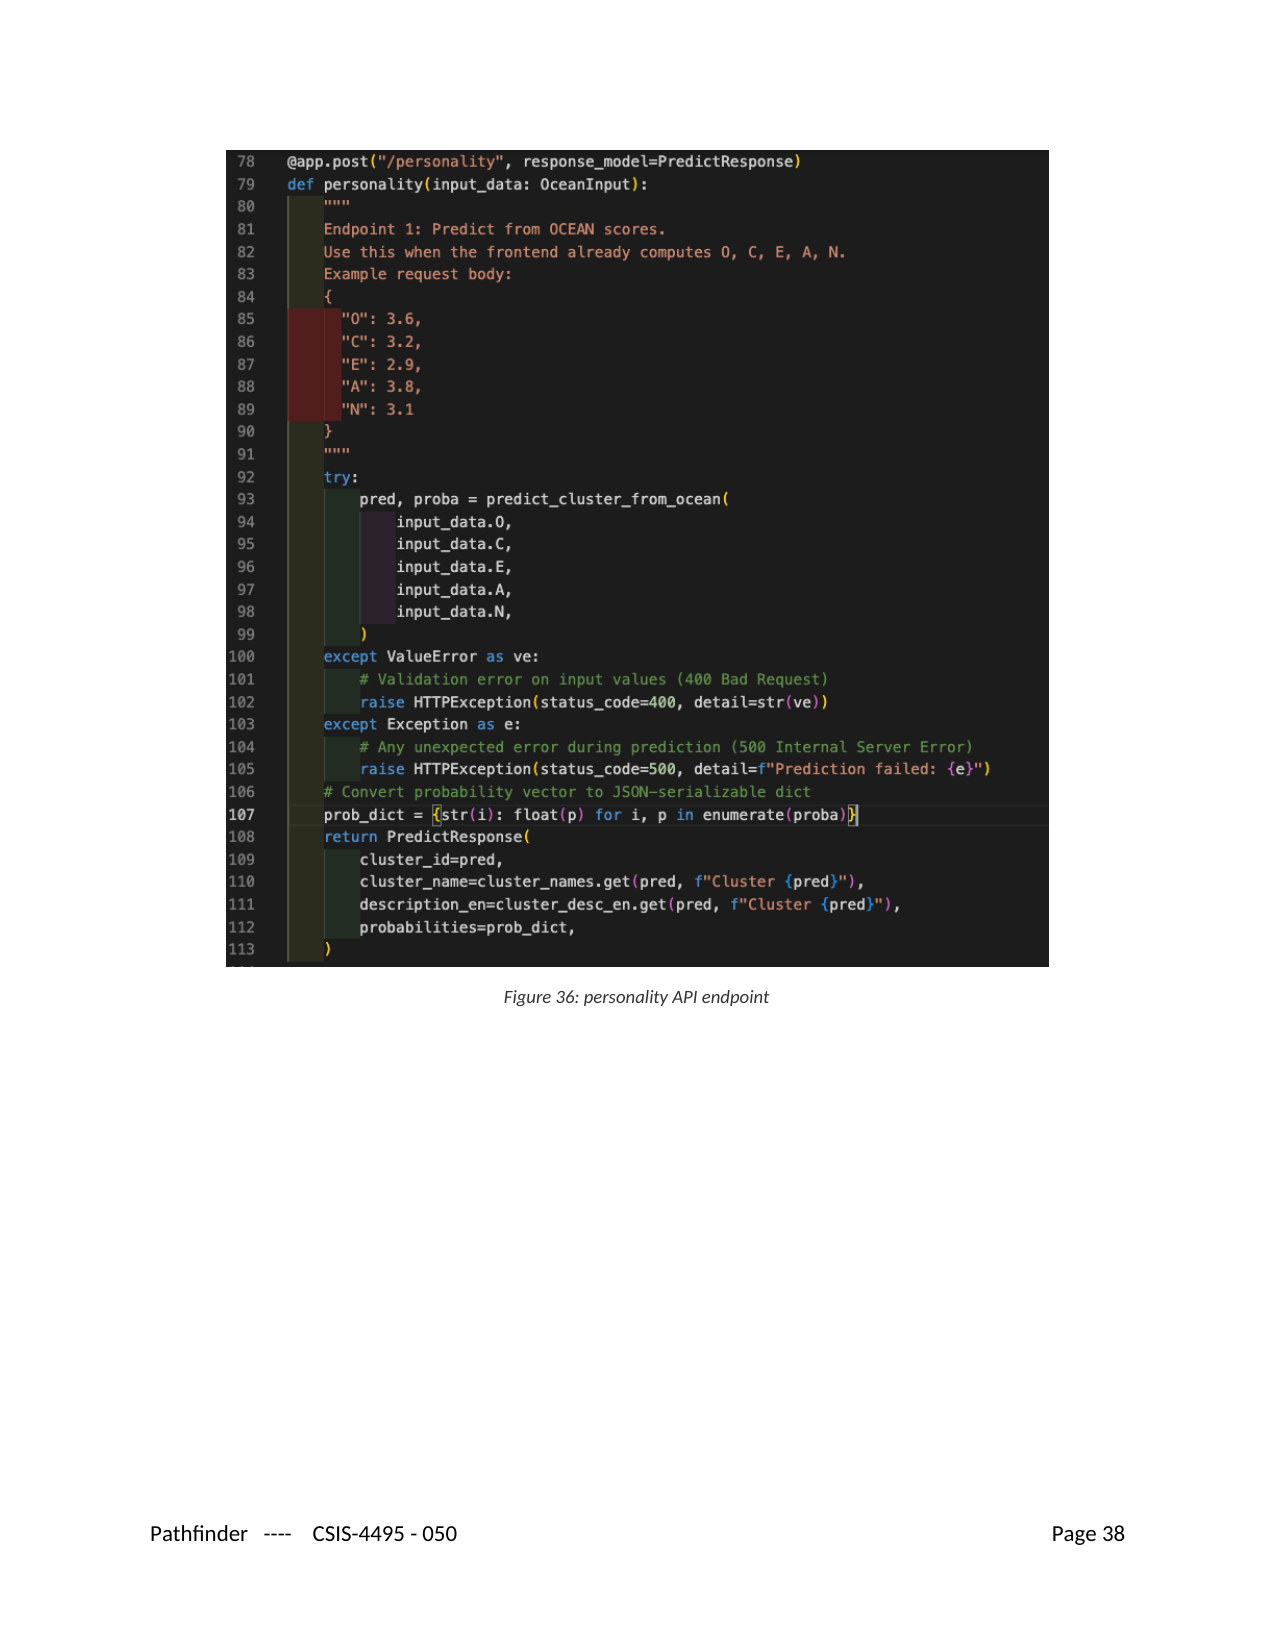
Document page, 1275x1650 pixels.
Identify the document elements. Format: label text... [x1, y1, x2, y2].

text Figure 36: personality API endpoint [150, 986, 1125, 1008]
picture [226, 150, 1049, 967]
